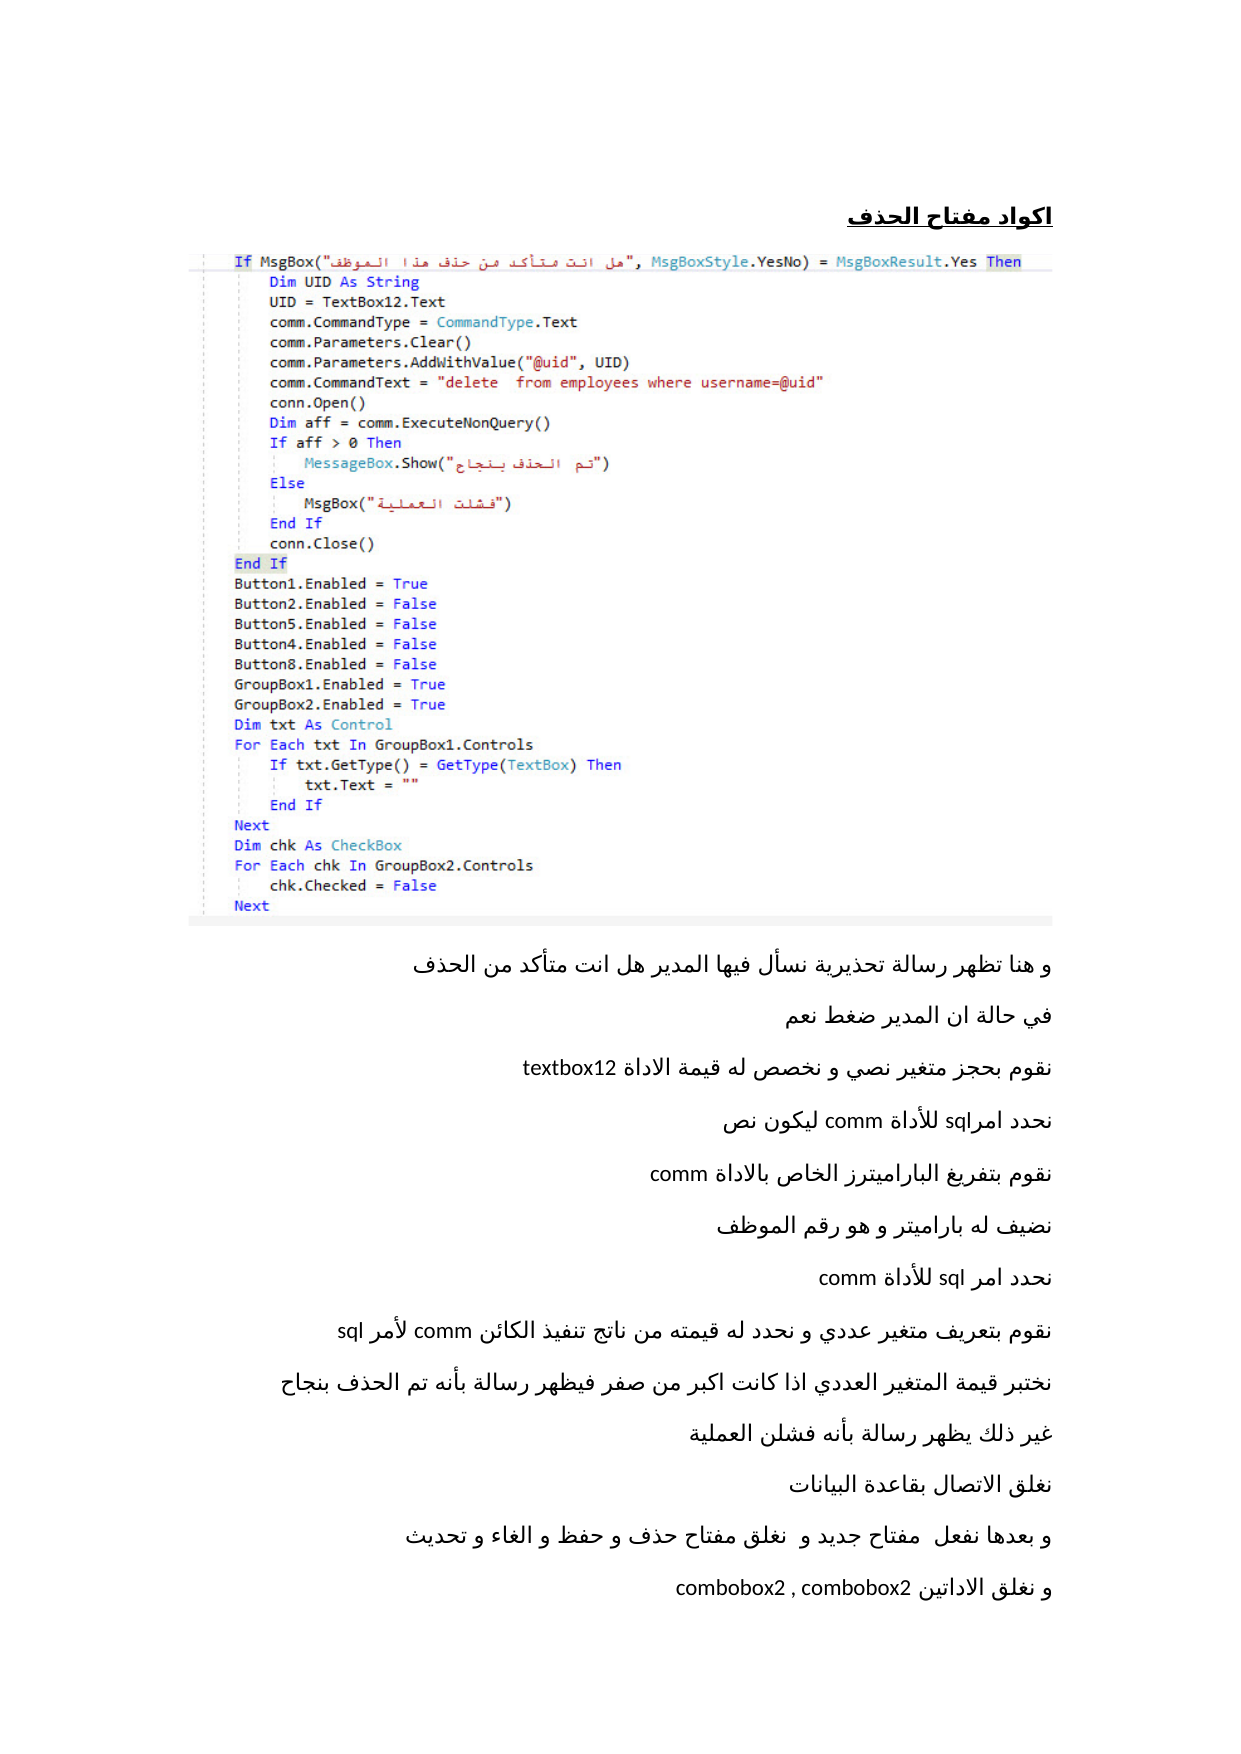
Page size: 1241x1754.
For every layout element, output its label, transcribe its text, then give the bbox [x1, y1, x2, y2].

text نختبر قيمة المتغير العددي اذا كانت اكبر من صفر فيظهر رسالة بأنه تم الحذف بنجاح [187, 1369, 1053, 1396]
text اكواد مفتاح الحذف [187, 203, 1053, 229]
text نقوم بتفريغ الباراميترز الخاص بالاداة comm [187, 1159, 1053, 1187]
picture [188, 254, 1053, 926]
text و نغلق الاداتين combobox2 , combobox2 [187, 1573, 1053, 1601]
text نحدد امرsql للأداة comm ليكون نص [187, 1106, 1053, 1134]
text و هنا تظهر رسالة تحذيرية نسأل فيها المدير هل انت متأكد من الحذف [187, 951, 1053, 977]
text غير ذلك يظهر رسالة بأنه فشلن العملية [187, 1420, 1053, 1447]
text نحدد امر sql للأداة comm [187, 1263, 1053, 1291]
text و بعدها نفعل مفتاح جديد و نغلق مفتاح حذف و حفظ و الغاء و تحديث [187, 1522, 1053, 1549]
text في حالة ان المدير ضغط نعم [187, 1002, 1053, 1028]
text نقوم بتعريف متغير عددي و نحدد له قيمته من ناتج تنفيذ الكائن comm لأمر sql [187, 1316, 1053, 1344]
text نضيف له باراميتر و هو رقم الموظف [187, 1212, 1053, 1238]
text نقوم بحجز متغير نصي و نخصص له قيمة الاداة textbox12 [187, 1053, 1053, 1081]
text نغلق الاتصال بقاعدة البيانات [187, 1471, 1053, 1498]
